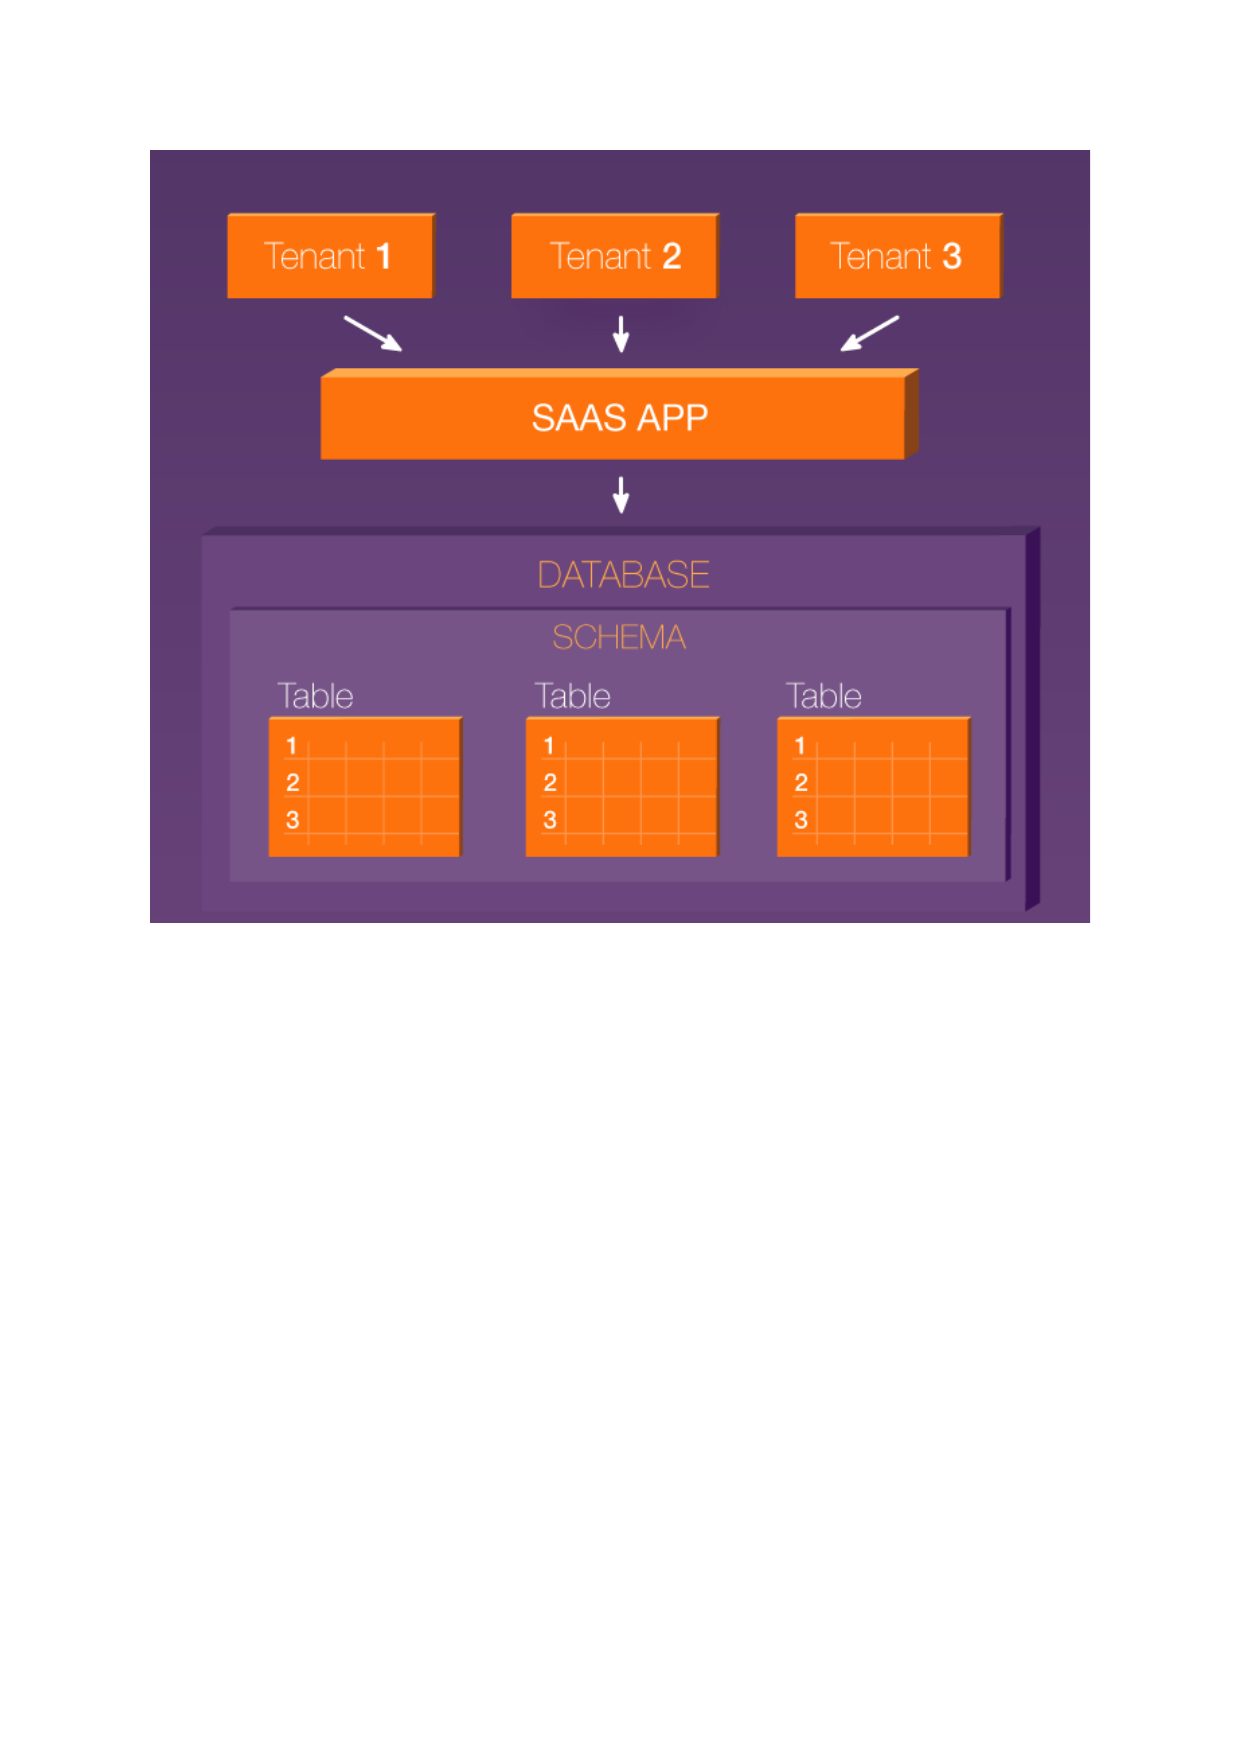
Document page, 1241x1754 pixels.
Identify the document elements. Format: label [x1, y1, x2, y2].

picture [150, 150, 1091, 923]
